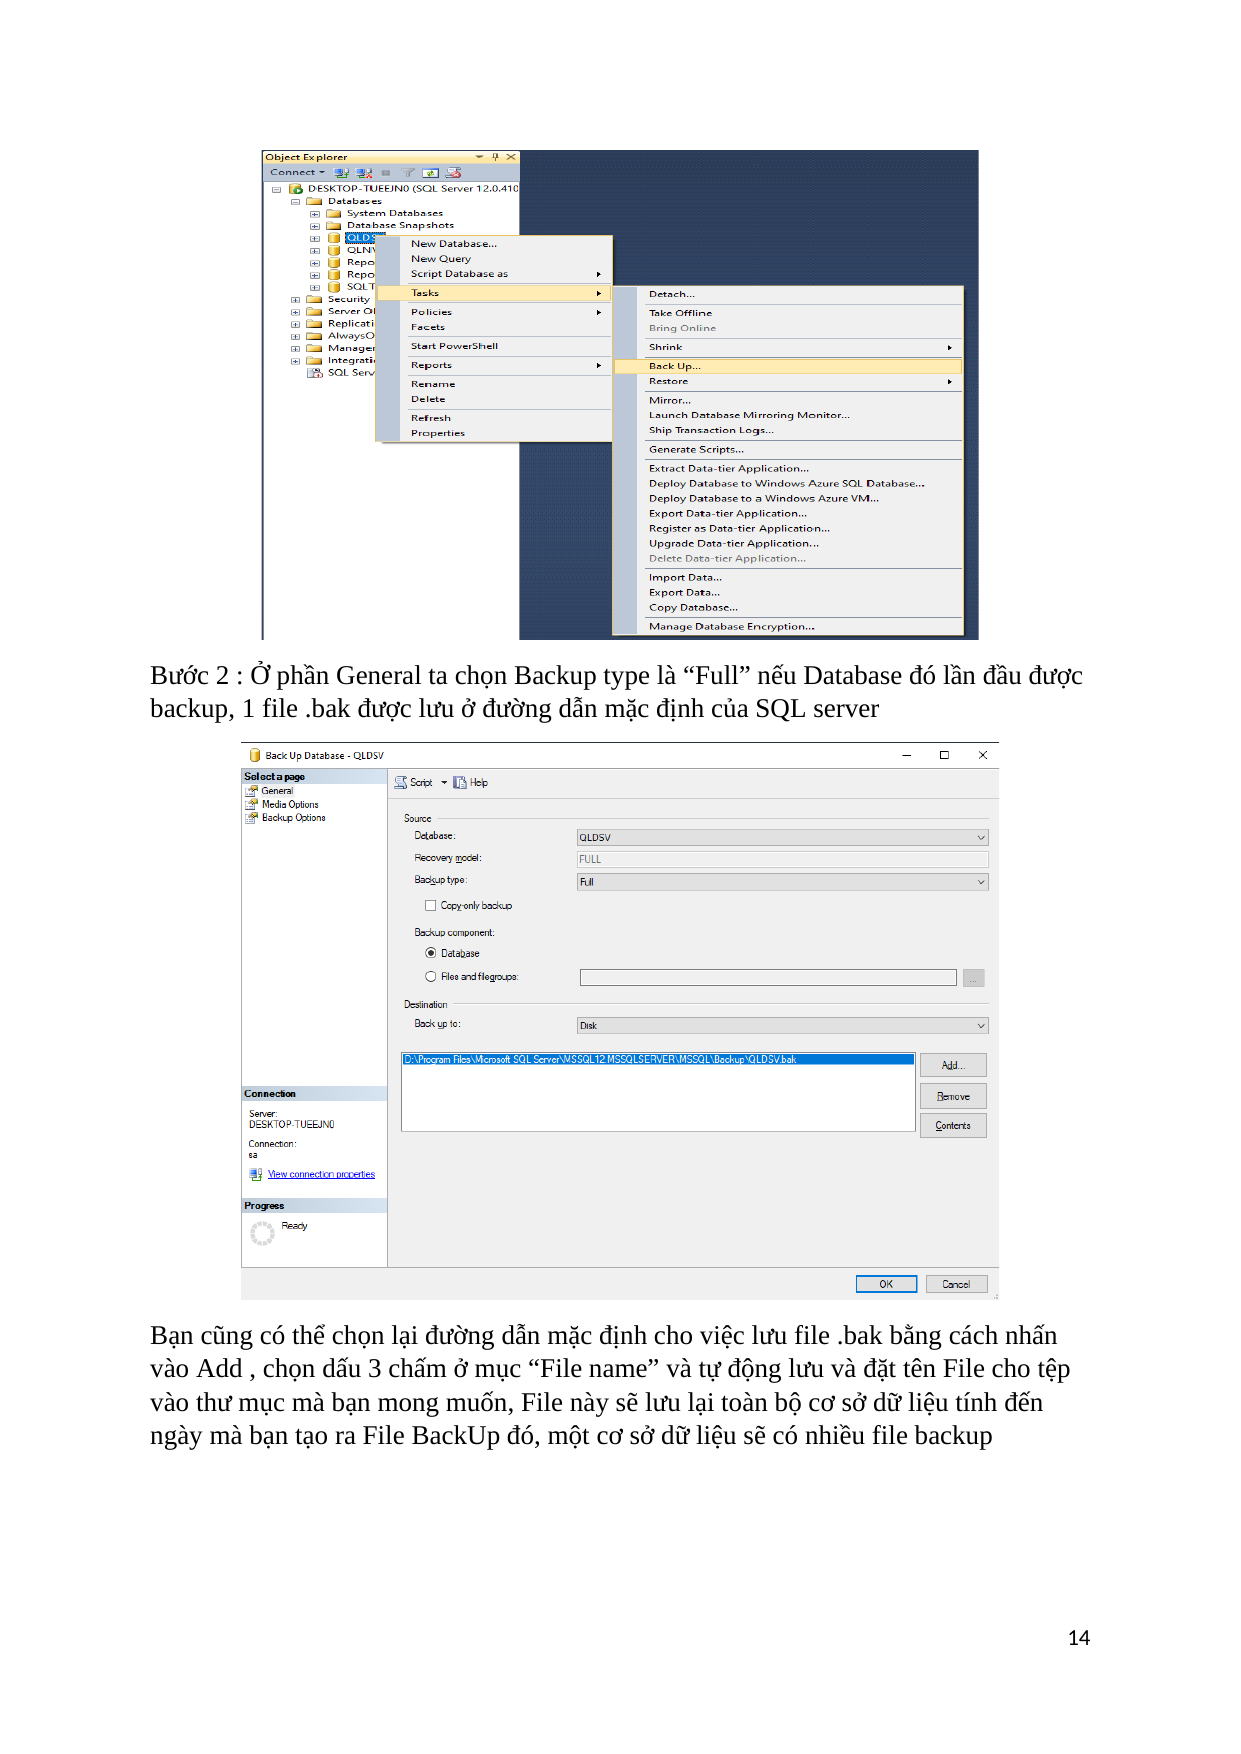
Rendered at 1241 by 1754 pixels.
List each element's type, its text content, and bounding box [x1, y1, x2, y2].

picture [241, 742, 1000, 1300]
text Bạn cũng có thể chọn lại đường dẫn mặc định cho việc lưu file .bak bằng cách nhấn vào Add , chọn dấu 3 chấm ở mục “File name” và tự động lưu và đặt tên File cho tệp vào thư mục mà bạn mong muốn, File này sẽ lưu lại toàn bộ cơ sở dữ liệu tính đến ngày mà bạn tạo ra File BackUp đó, một cơ sở dữ liệu sẽ có nhiều file backup [150, 1319, 1090, 1451]
text Bước 2 : Ở phần General ta chọn Backup type là “Full” nếu Database đó lần đầu được backup, 1 file .bak được lưu ở đường dẫn mặc định của SQL server [150, 659, 1090, 723]
picture [261, 150, 979, 640]
